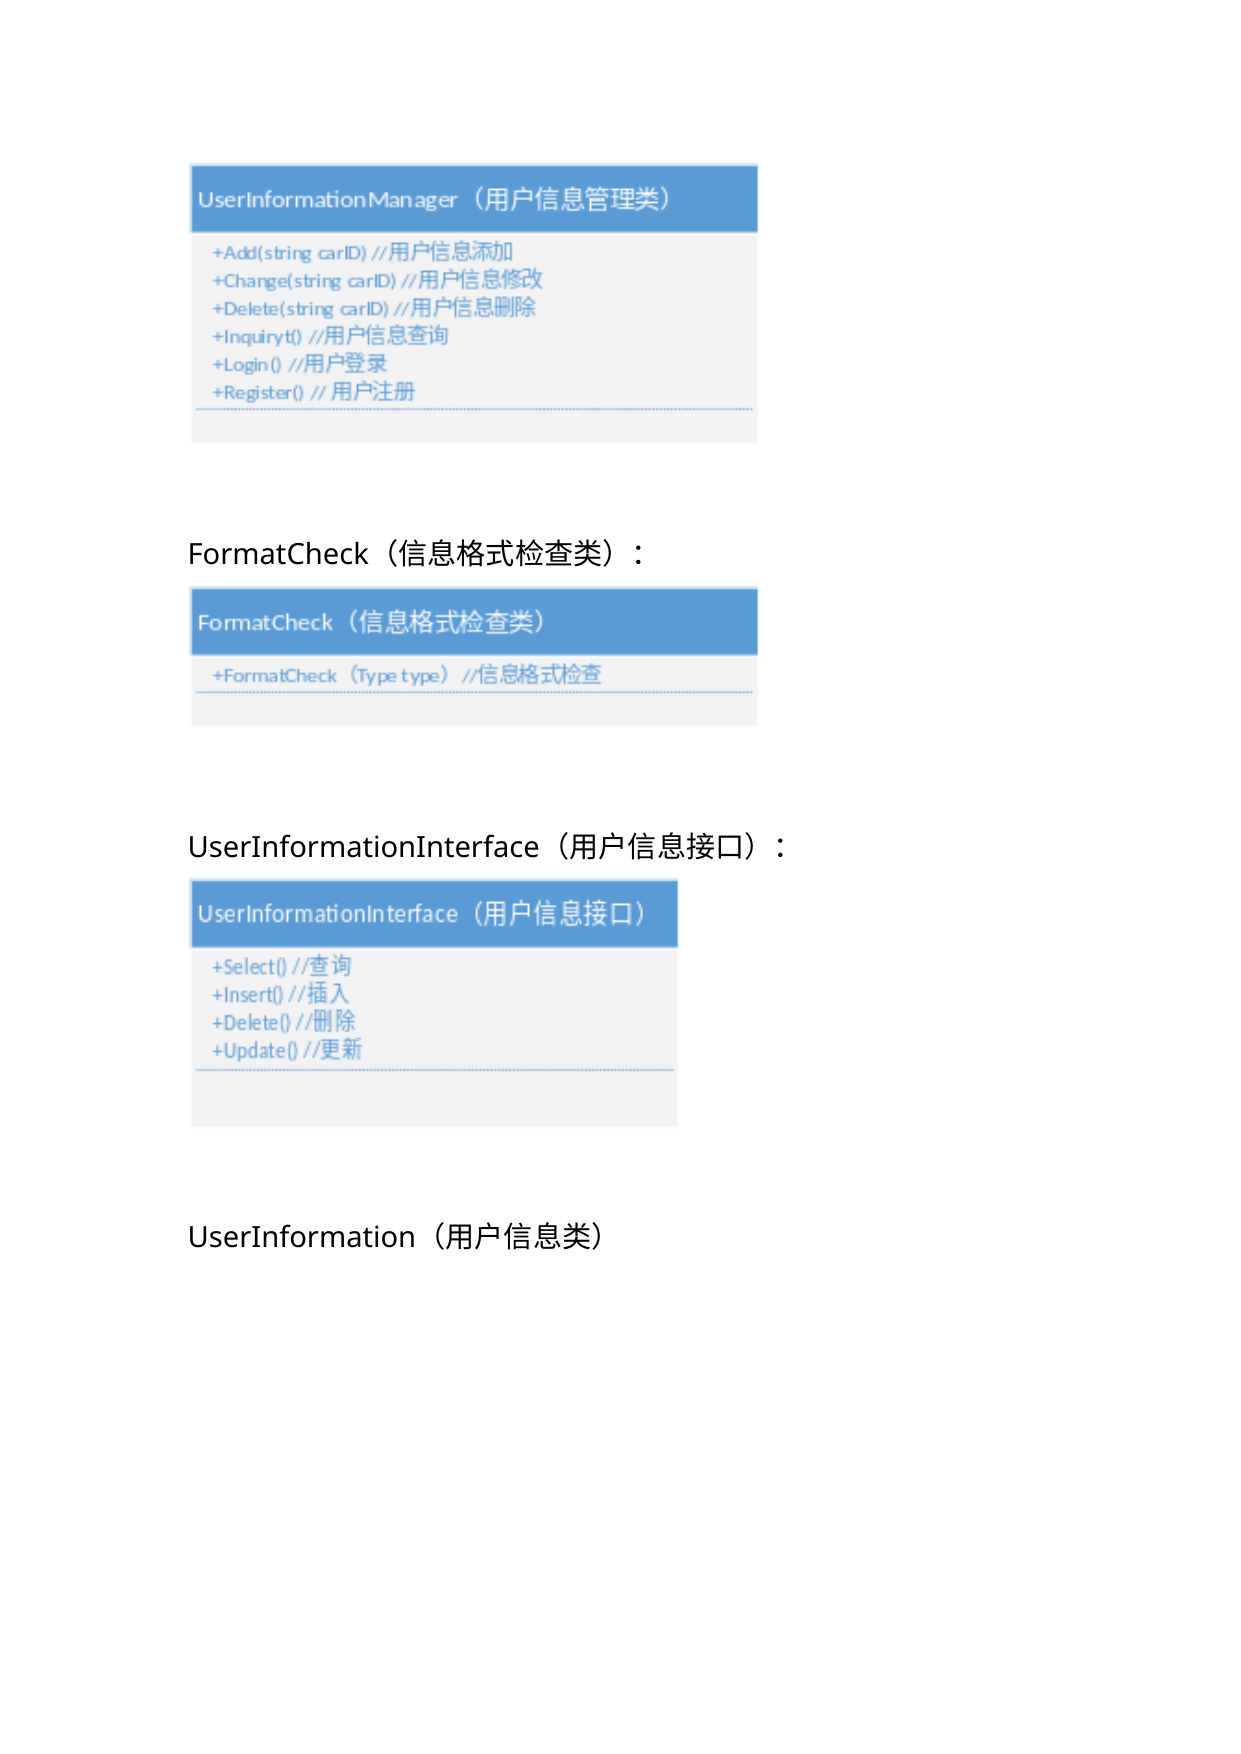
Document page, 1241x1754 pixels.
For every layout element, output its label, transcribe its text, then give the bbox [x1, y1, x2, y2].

text UserInformationInterface（用户信息接口）： [187, 812, 1053, 877]
text UserInformation（用户信息类） [187, 1202, 1053, 1267]
text FormatCheck（信息格式检查类）： [187, 519, 1053, 584]
